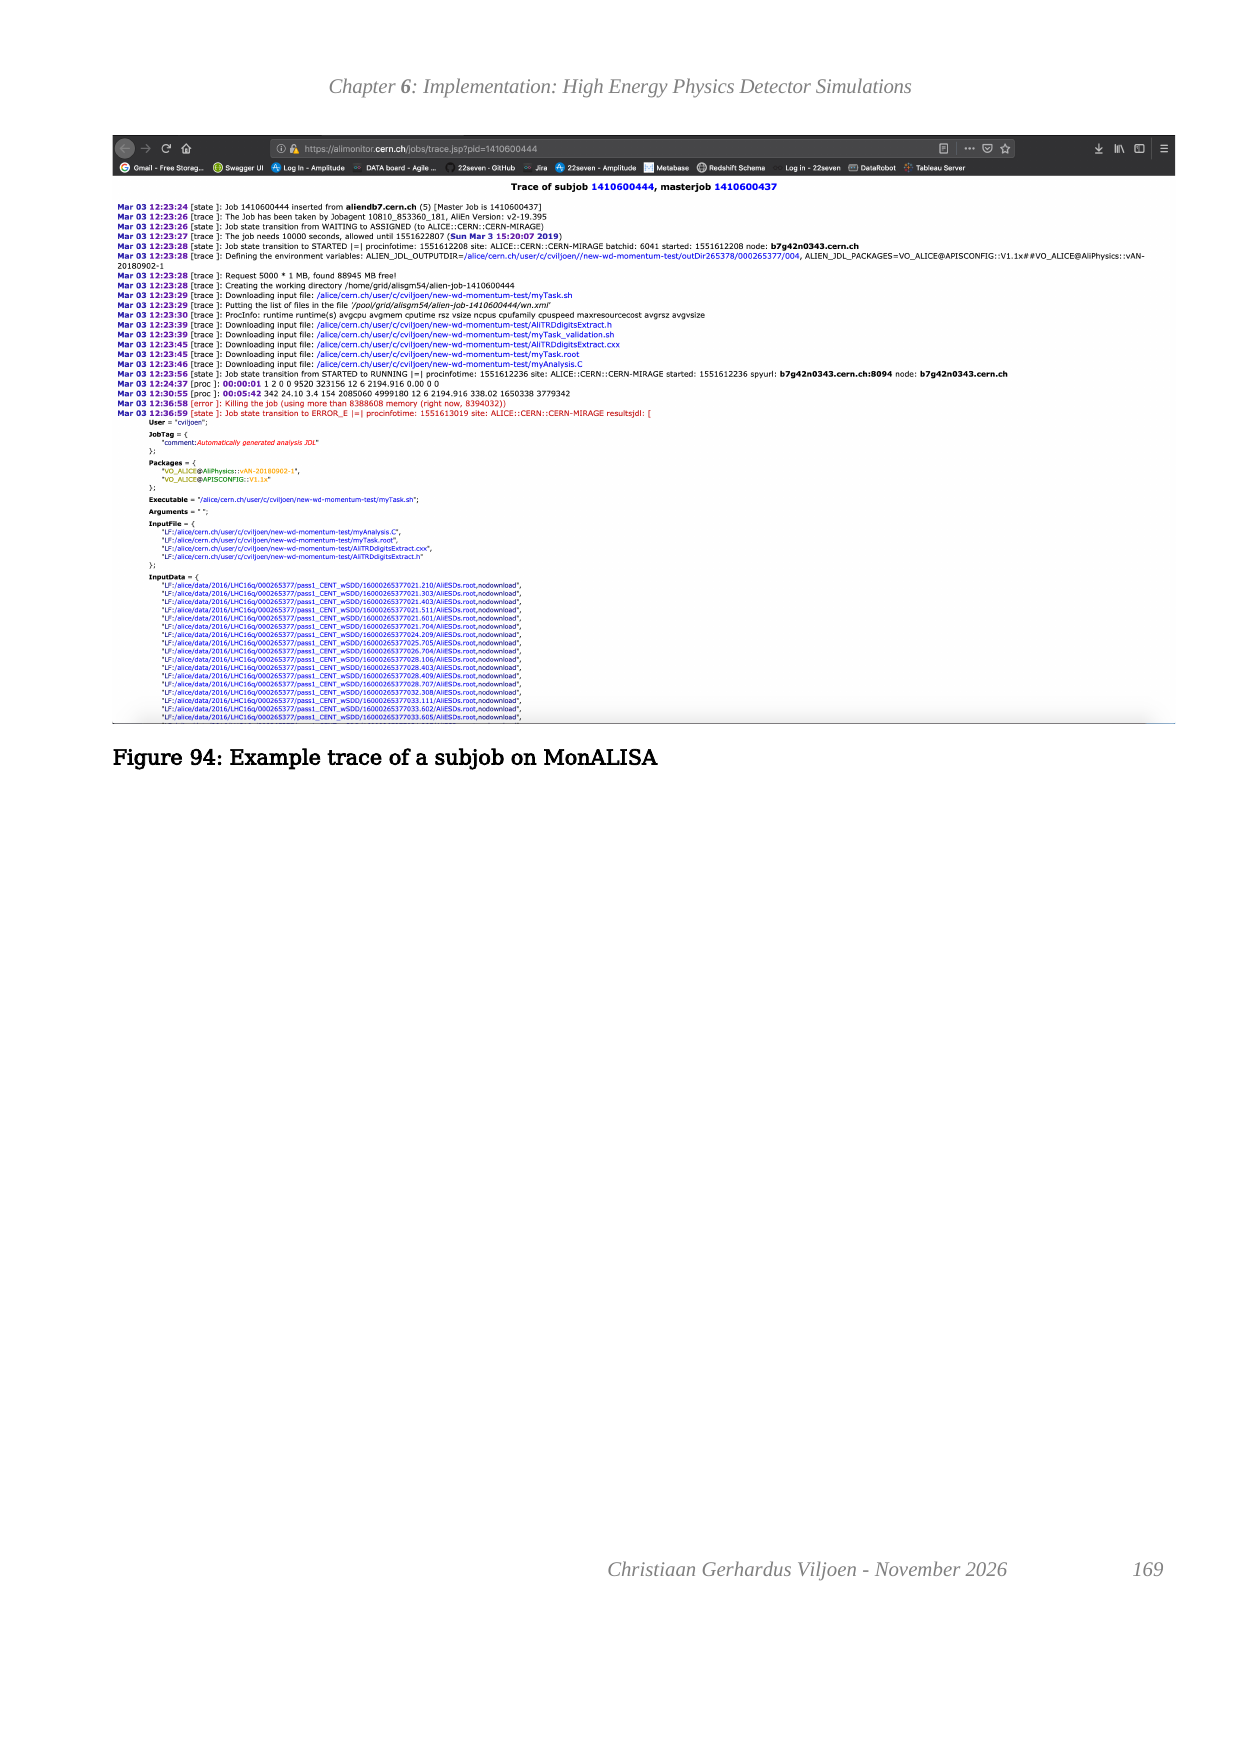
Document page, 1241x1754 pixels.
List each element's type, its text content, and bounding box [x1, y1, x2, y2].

text Figure 94: Example trace of a subjob on MonALISA [112, 744, 1165, 769]
picture [112, 135, 1175, 724]
